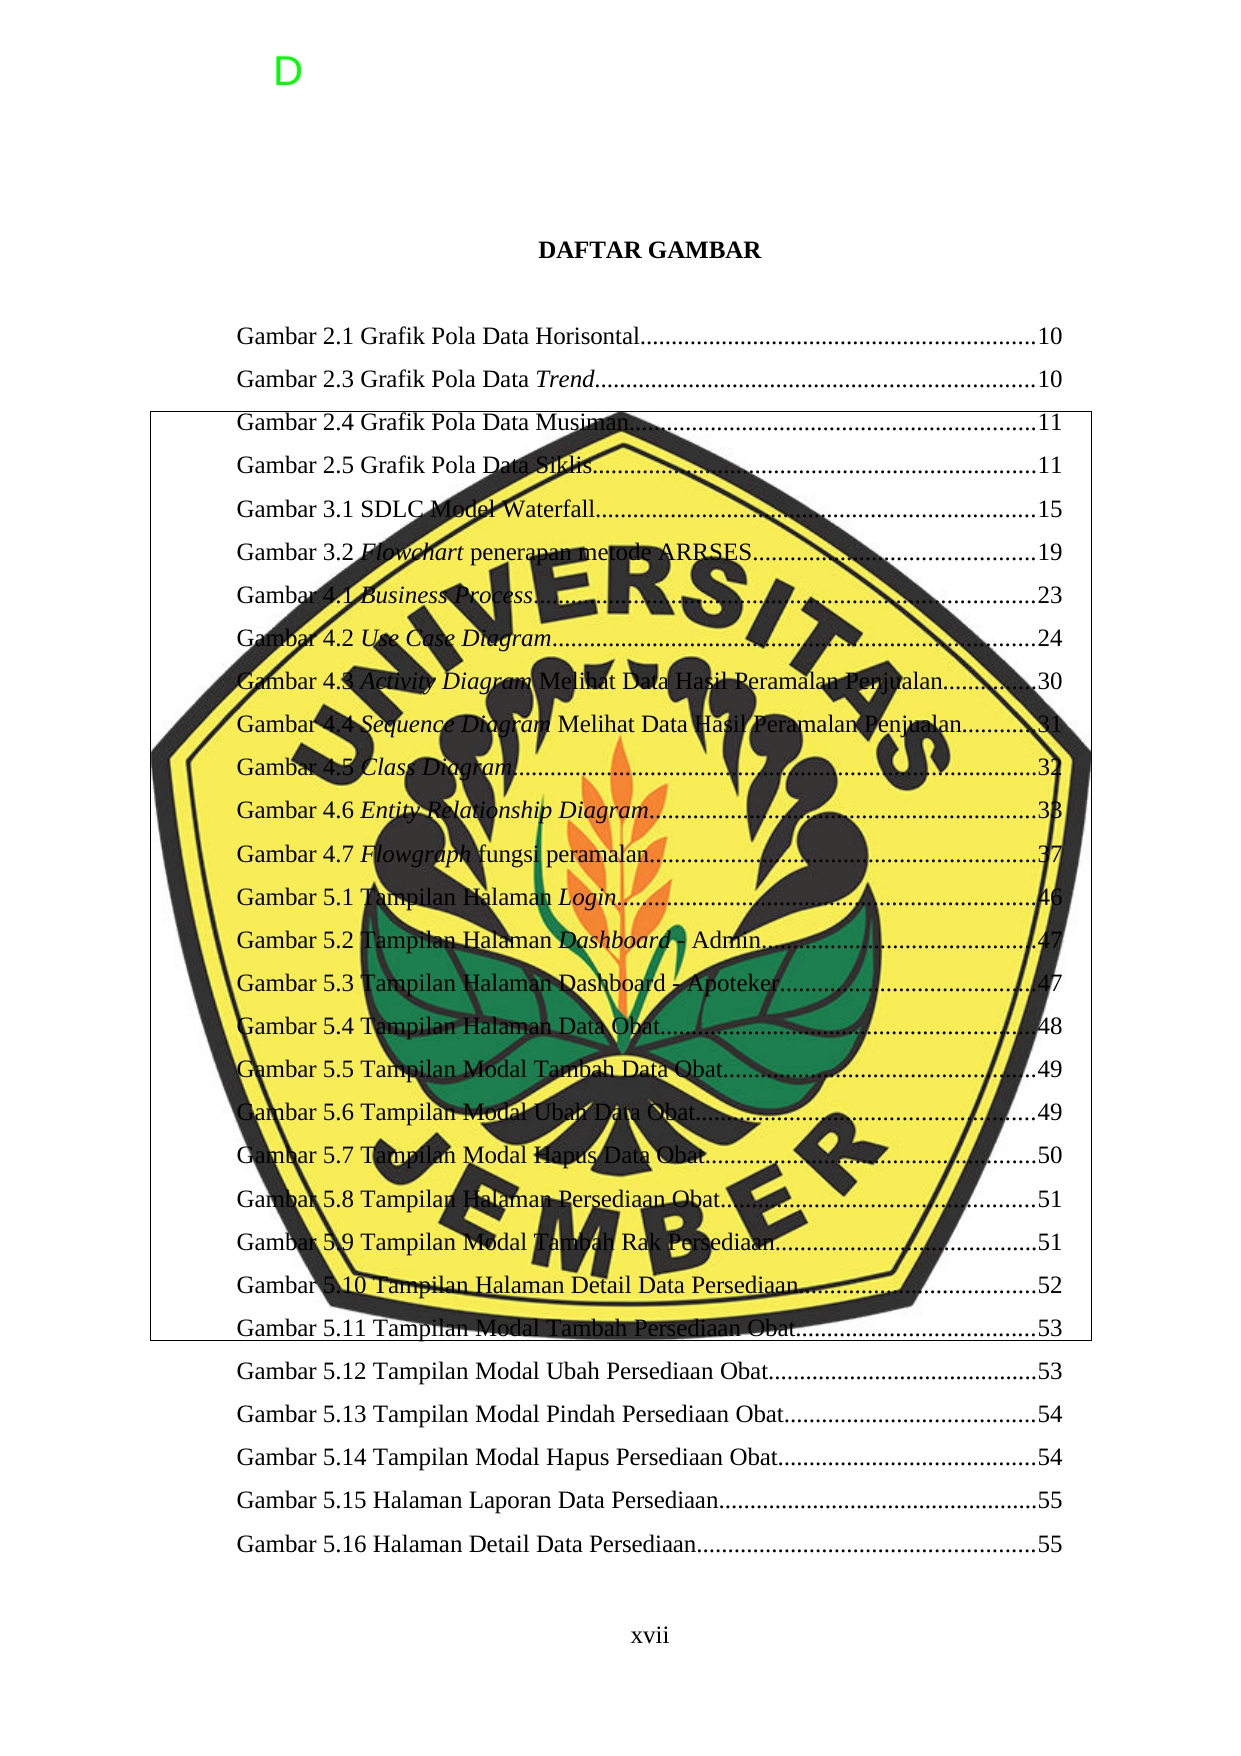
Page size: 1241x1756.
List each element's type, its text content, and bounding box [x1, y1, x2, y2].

text Gambar 5.10 Tampilan Halaman Detail Data Persediaan 52 [196, 1270, 1103, 1299]
text Gambar 5.7 Tampilan Modal Hapus Data Obat 50 [196, 1141, 1103, 1169]
text xvii [197, 1620, 1103, 1649]
text Gambar 4.7 Flowgraph fungsi peramalan 37 [196, 839, 1103, 867]
text Gambar 5.12 Tampilan Modal Ubah Persediaan Obat 53 [196, 1356, 1103, 1385]
text Gambar 5.9 Tampilan Modal Tambah Rak Persediaan 51 [196, 1227, 1103, 1256]
text Gambar 4.6 Entity Relationship Diagram 33 [196, 796, 1103, 824]
text Gambar 5.14 Tampilan Modal Hapus Persediaan Obat 54 [196, 1442, 1103, 1471]
text Gambar 3.2 Flowchart penerapan metode ARRSES 19 [196, 537, 1103, 566]
text Gambar 5.16 Halaman Detail Data Persediaan 55 [196, 1529, 1103, 1557]
text Gambar 3.1 SDLC Model Waterfall 15 [196, 494, 1103, 522]
picture [151, 412, 1091, 1340]
text Gambar 4.1 Business Process 23 [196, 580, 1103, 609]
text Gambar 5.1 Tampilan Halaman Login 46 [196, 882, 1103, 911]
text Gambar 5.13 Tampilan Modal Pindah Persediaan Obat 54 [196, 1399, 1103, 1428]
text Gambar 2.5 Grafik Pola Data Siklis 11 [196, 450, 1103, 479]
text Gambar 5.3 Tampilan Halaman Dashboard - Apoteker 47 [196, 968, 1103, 997]
text Gambar 5.15 Halaman Laporan Data Persediaan 55 [196, 1486, 1103, 1514]
text Gambar 2.3 Grafik Pola Data Trend 10 [196, 364, 1103, 393]
text Gambar 4.5 Class Diagram 32 [196, 752, 1103, 781]
text Gambar 5.2 Tampilan Halaman Dashboard - Admin 47 [196, 925, 1103, 954]
text Gambar 4.3 Activity Diagram Melihat Data Hasil Peramalan Penjualan 30 [196, 666, 1103, 695]
text Gambar 5.11 Tampilan Modal Tambah Persediaan Obat 53 [196, 1313, 1103, 1342]
text Gambar 2.1 Grafik Pola Data Horisontal 10 [196, 321, 1103, 350]
text Gambar 4.4 Sequence Diagram Melihat Data Hasil Peramalan Penjualan 31 [196, 709, 1103, 738]
text Gambar 4.2 Use Case Diagram 24 [196, 623, 1103, 652]
text Gambar 2.4 Grafik Pola Data Musiman 11 [196, 407, 1103, 436]
subtitle DAFTAR GAMBAR [196, 235, 1103, 264]
text Gambar 5.4 Tampilan Halaman Data Obat 48 [196, 1011, 1103, 1040]
text Gambar 5.5 Tampilan Modal Tambah Data Obat 49 [196, 1054, 1103, 1083]
text Gambar 5.6 Tampilan Modal Ubah Data Obat 49 [196, 1097, 1103, 1126]
text Gambar 5.8 Tampilan Halaman Persediaan Obat 51 [196, 1184, 1103, 1212]
